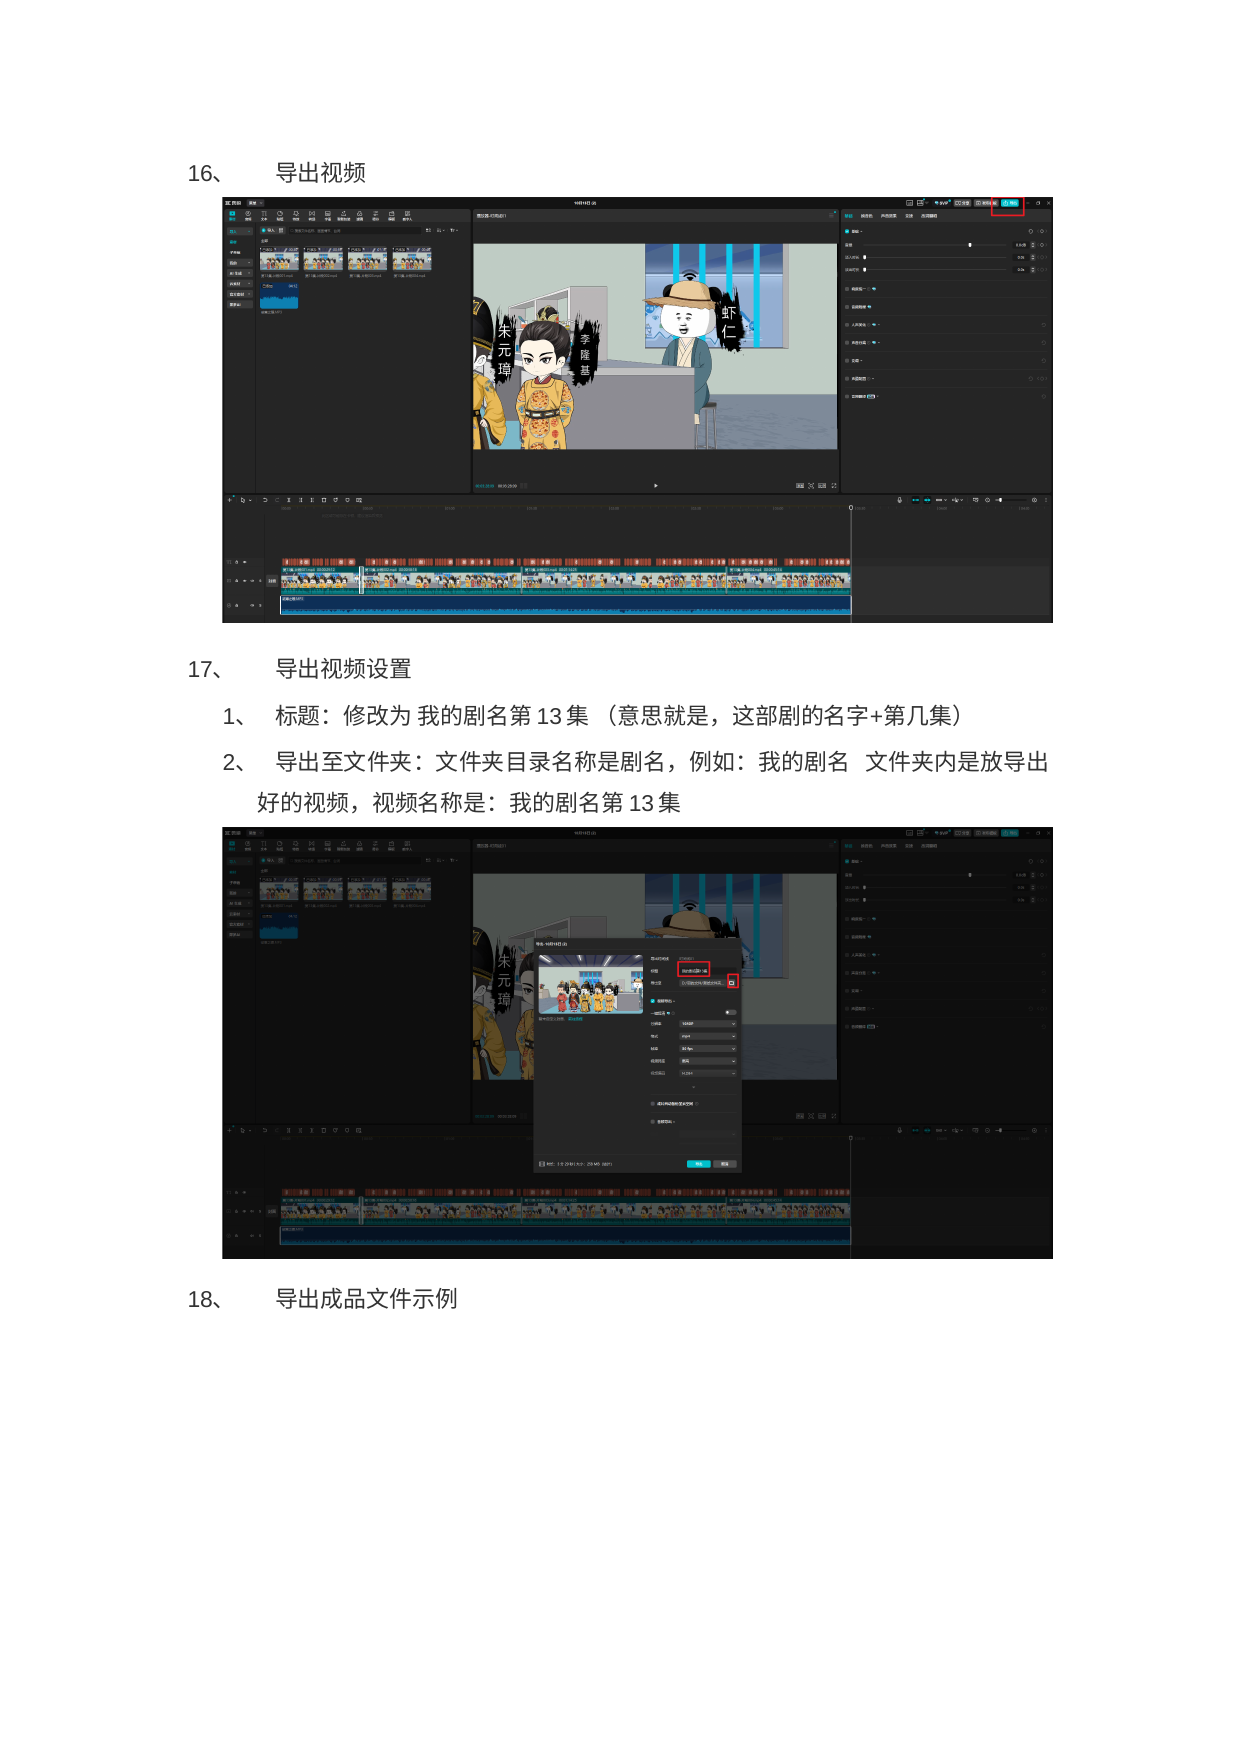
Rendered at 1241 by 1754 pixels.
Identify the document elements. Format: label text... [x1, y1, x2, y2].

list 导出视频设置 [187, 648, 1053, 688]
picture [222, 827, 1053, 1259]
list 导出至文件夹：文件夹目录名称是剧名，例如：我的剧名 文件夹内是放导出好的视频，视频名称是：我的剧名第13集 [222, 741, 1053, 821]
list 导出成品文件示例 [187, 1277, 1053, 1318]
picture [222, 197, 1053, 623]
list 导出视频 [187, 151, 1053, 192]
list 标题：修改为 我的剧名第13集 （意思就是，这部剧的名字+第几集） [222, 694, 1053, 734]
